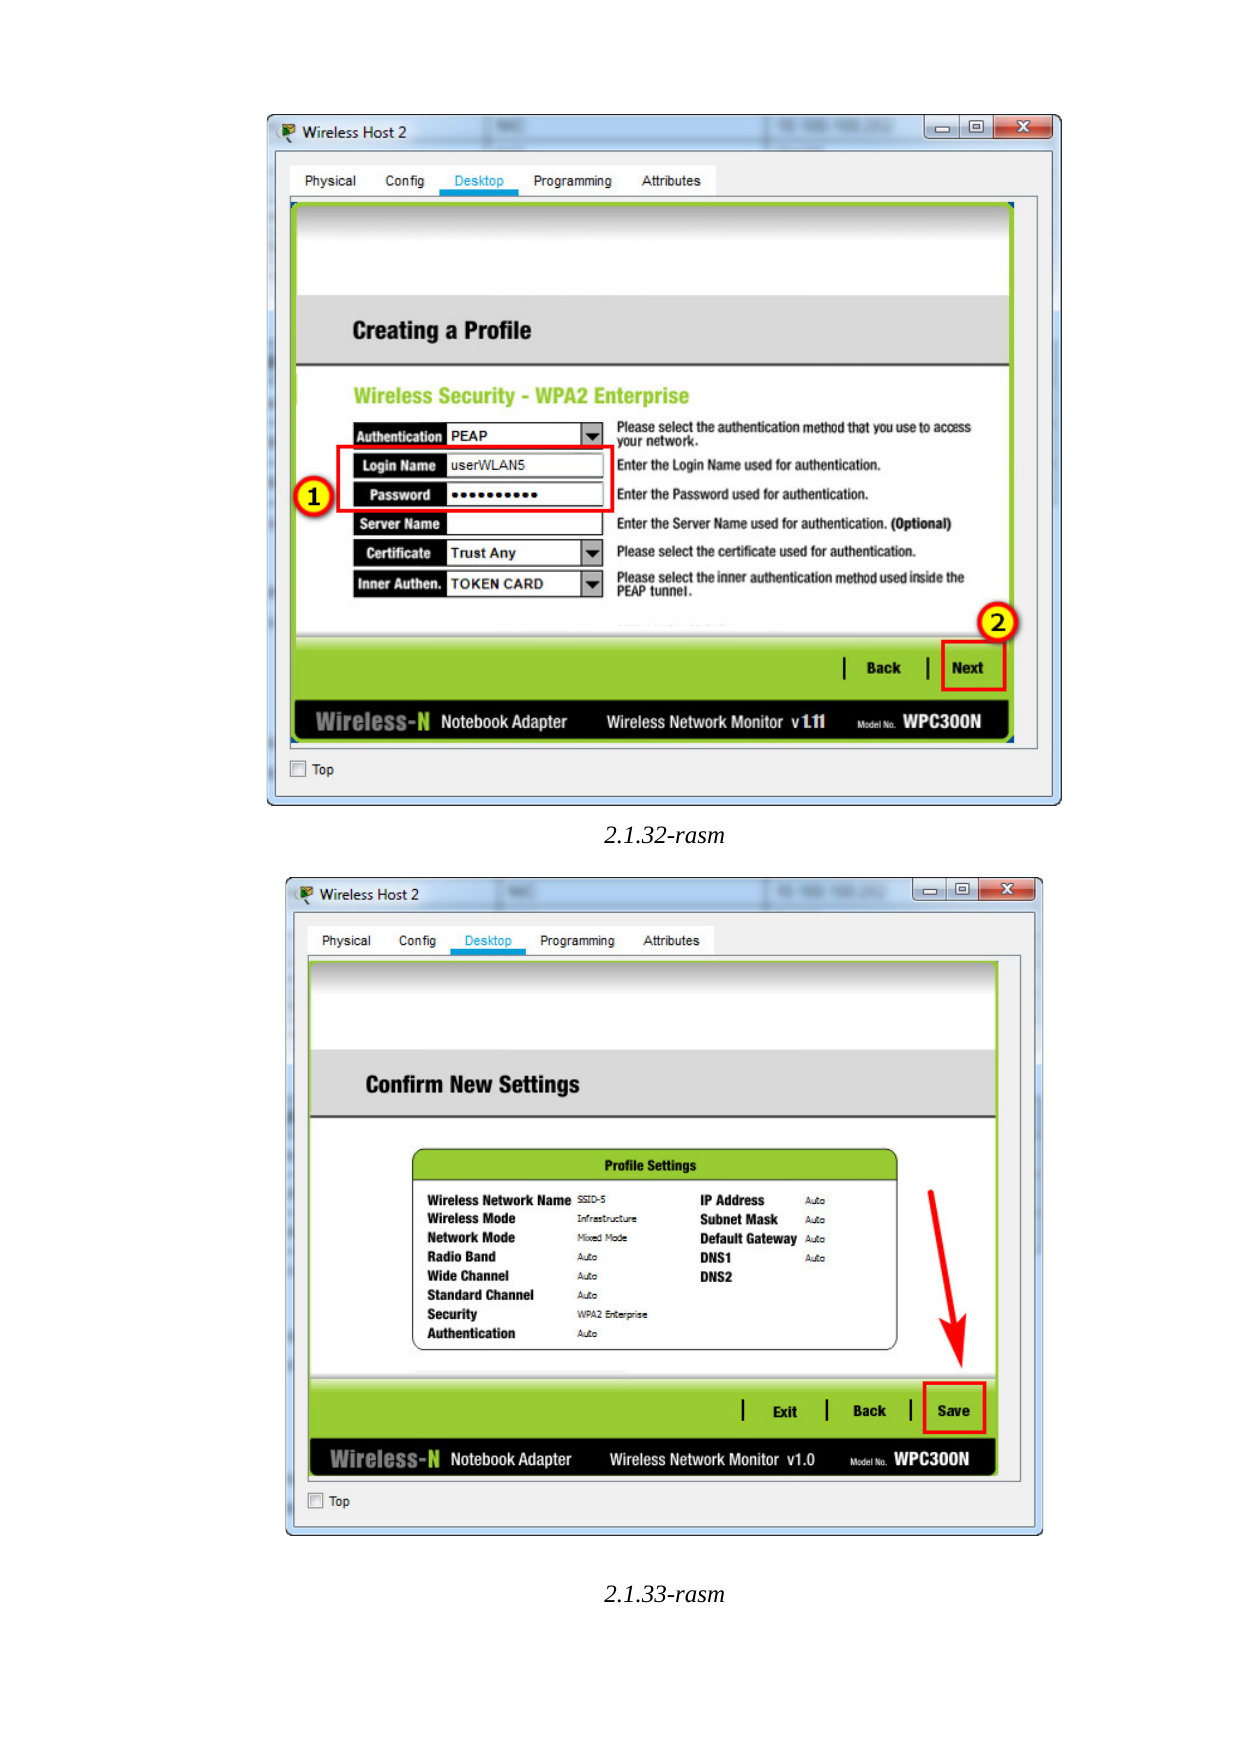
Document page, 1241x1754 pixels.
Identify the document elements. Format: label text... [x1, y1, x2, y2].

picture [285, 877, 1044, 1536]
picture [266, 114, 1062, 806]
